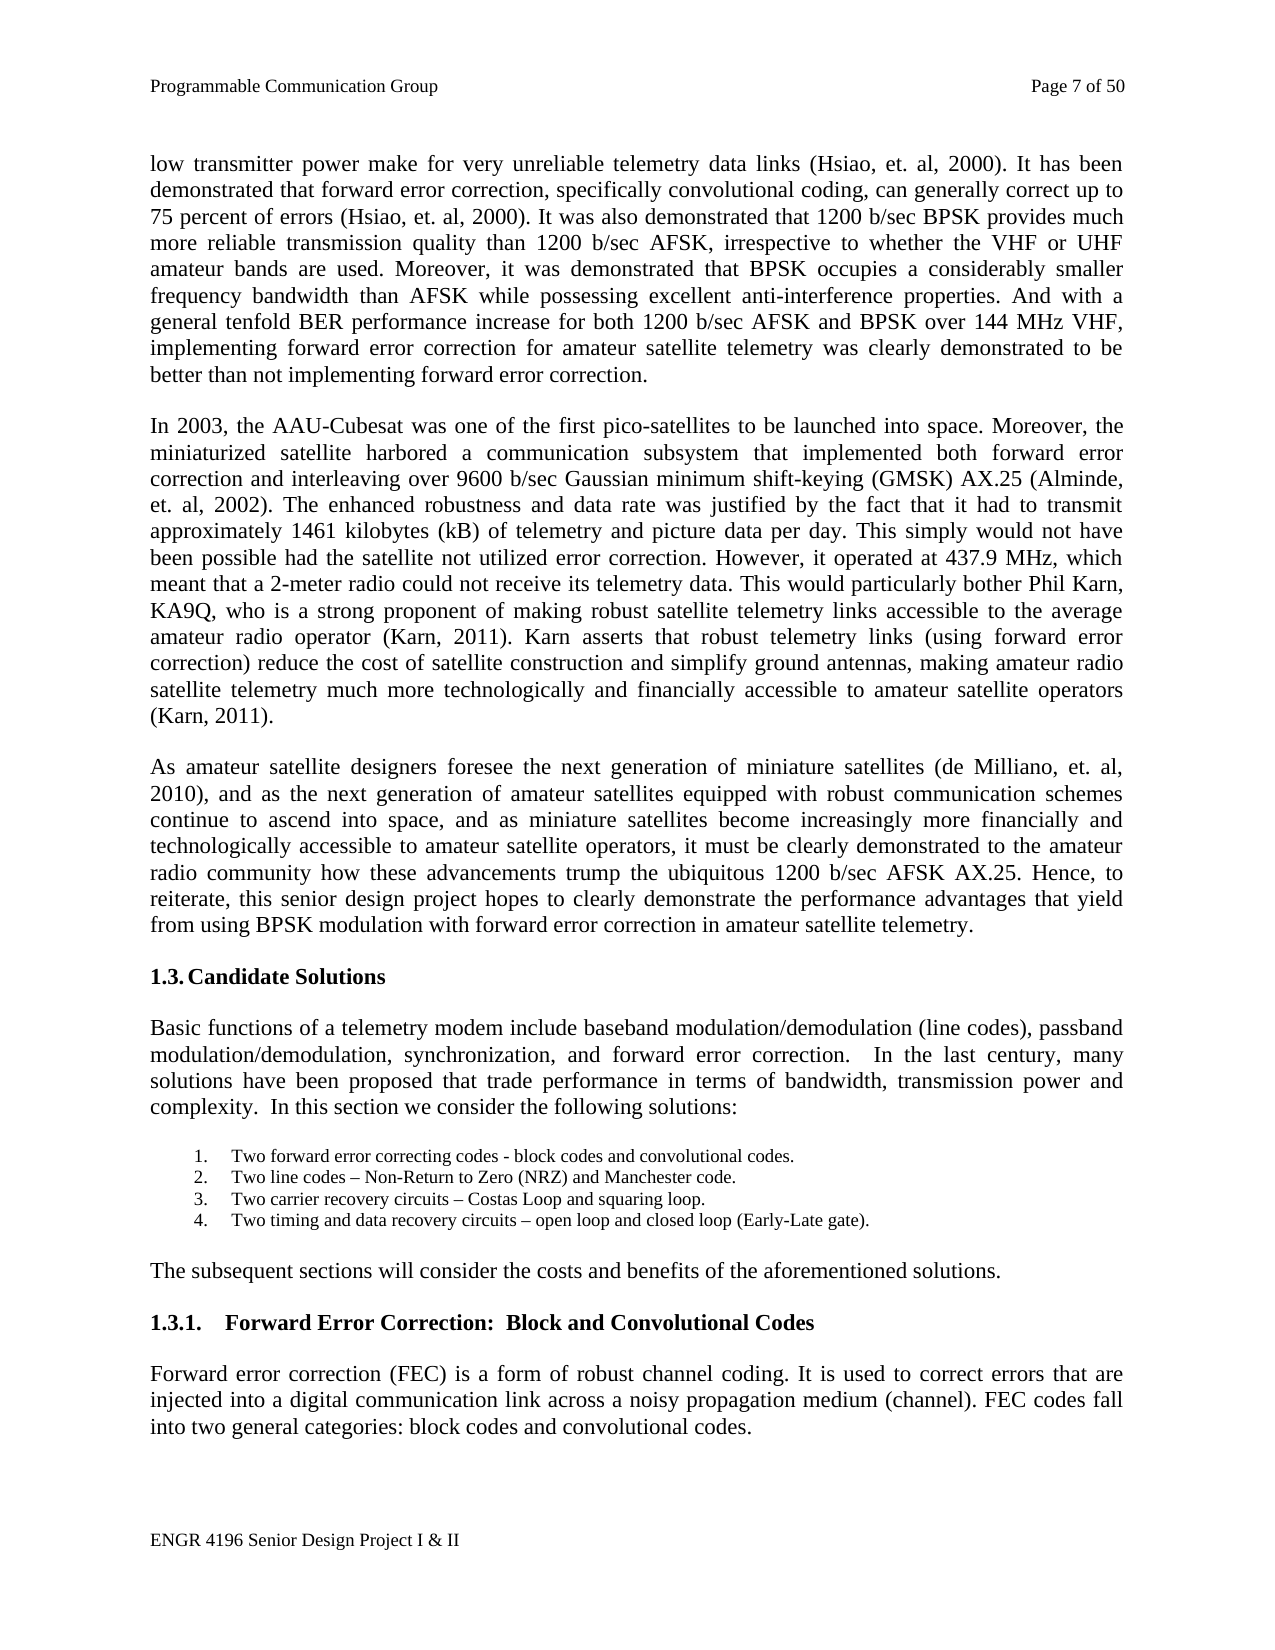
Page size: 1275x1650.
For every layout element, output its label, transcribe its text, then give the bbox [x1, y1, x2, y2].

subtitle Forward Error Correction: Block and Convolutional Codes [150, 1309, 1125, 1335]
list The subsequent sections will consider the costs and benefits of the aforementioned solutions. [150, 1257, 1125, 1284]
subtitle Candidate Solutions [150, 963, 1125, 989]
list Two carrier recovery circuits – Costas Loop and squaring loop. [194, 1188, 1125, 1209]
list Two timing and data recovery circuits – open loop and closed loop (Early-Late gate). [194, 1209, 1125, 1231]
list Two forward error correcting codes - block codes and convolutional codes. [194, 1145, 1125, 1166]
text Forward error correction (FEC) is a form of robust channel coding. It is used to correct errors that are injected into a digital communication link across a noisy propagation medium (channel). FEC codes fall into two general categories: block codes and convolutional codes. [150, 1360, 1125, 1439]
text In 2003, the AAU-Cubesat was one of the first pico-satellites to be launched into space. Moreover, the miniaturized satellite harbored a communication subsystem that implemented both forward error correction and interleaving over 9600 b/sec Gaussian minimum shift-keying (GMSK) AX.25 (Alminde, et. al, 2002). The enhanced robustness and data rate was justified by the fact that it had to transmit approximately 1461 kilobytes (kB) of telemetry and picture data per day. This simply would not have been possible had the satellite not utilized error correction. However, it operated at 437.9 MHz, which meant that a 2-meter radio could not receive its telemetry data. This would particularly bother Phil Karn, KA9Q, who is a strong proponent of making robust satellite telemetry links accessible to the average amateur radio operator (Karn, 2011). Karn asserts that robust telemetry links (using forward error correction) reduce the cost of satellite construction and simplify ground antennas, making amateur radio satellite telemetry much more technologically and financially accessible to amateur satellite operators (Karn, 2011). [150, 412, 1125, 728]
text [150, 150, 1125, 387]
text As amateur satellite designers foresee the next generation of miniature satellites (de Milliano, et. al, 2010), and as the next generation of amateur satellites equipped with robust communication schemes continue to ascend into space, and as miniature satellites become increasingly more financially and technologically accessible to amateur satellite operators, it must be clearly demonstrated to the amateur radio community how these advancements trump the ubiquitous 1200 b/sec AFSK AX.25. Hence, to reiterate, this senior design project hopes to clearly demonstrate the performance advantages that yield from using BPSK modulation with forward error correction in amateur satellite telemetry. [150, 753, 1125, 938]
list Two line codes – Non-Return to Zero (NRZ) and Manchester code. [194, 1166, 1125, 1188]
text Basic functions of a telemetry modem include baseband modulation/demodulation (line codes), passband modulation/demodulation, synchronization, and forward error correction. In the last century, many solutions have been proposed that trade performance in terms of bandwidth, transmission power and complexity. In this section we consider the following solutions: [150, 1014, 1125, 1120]
